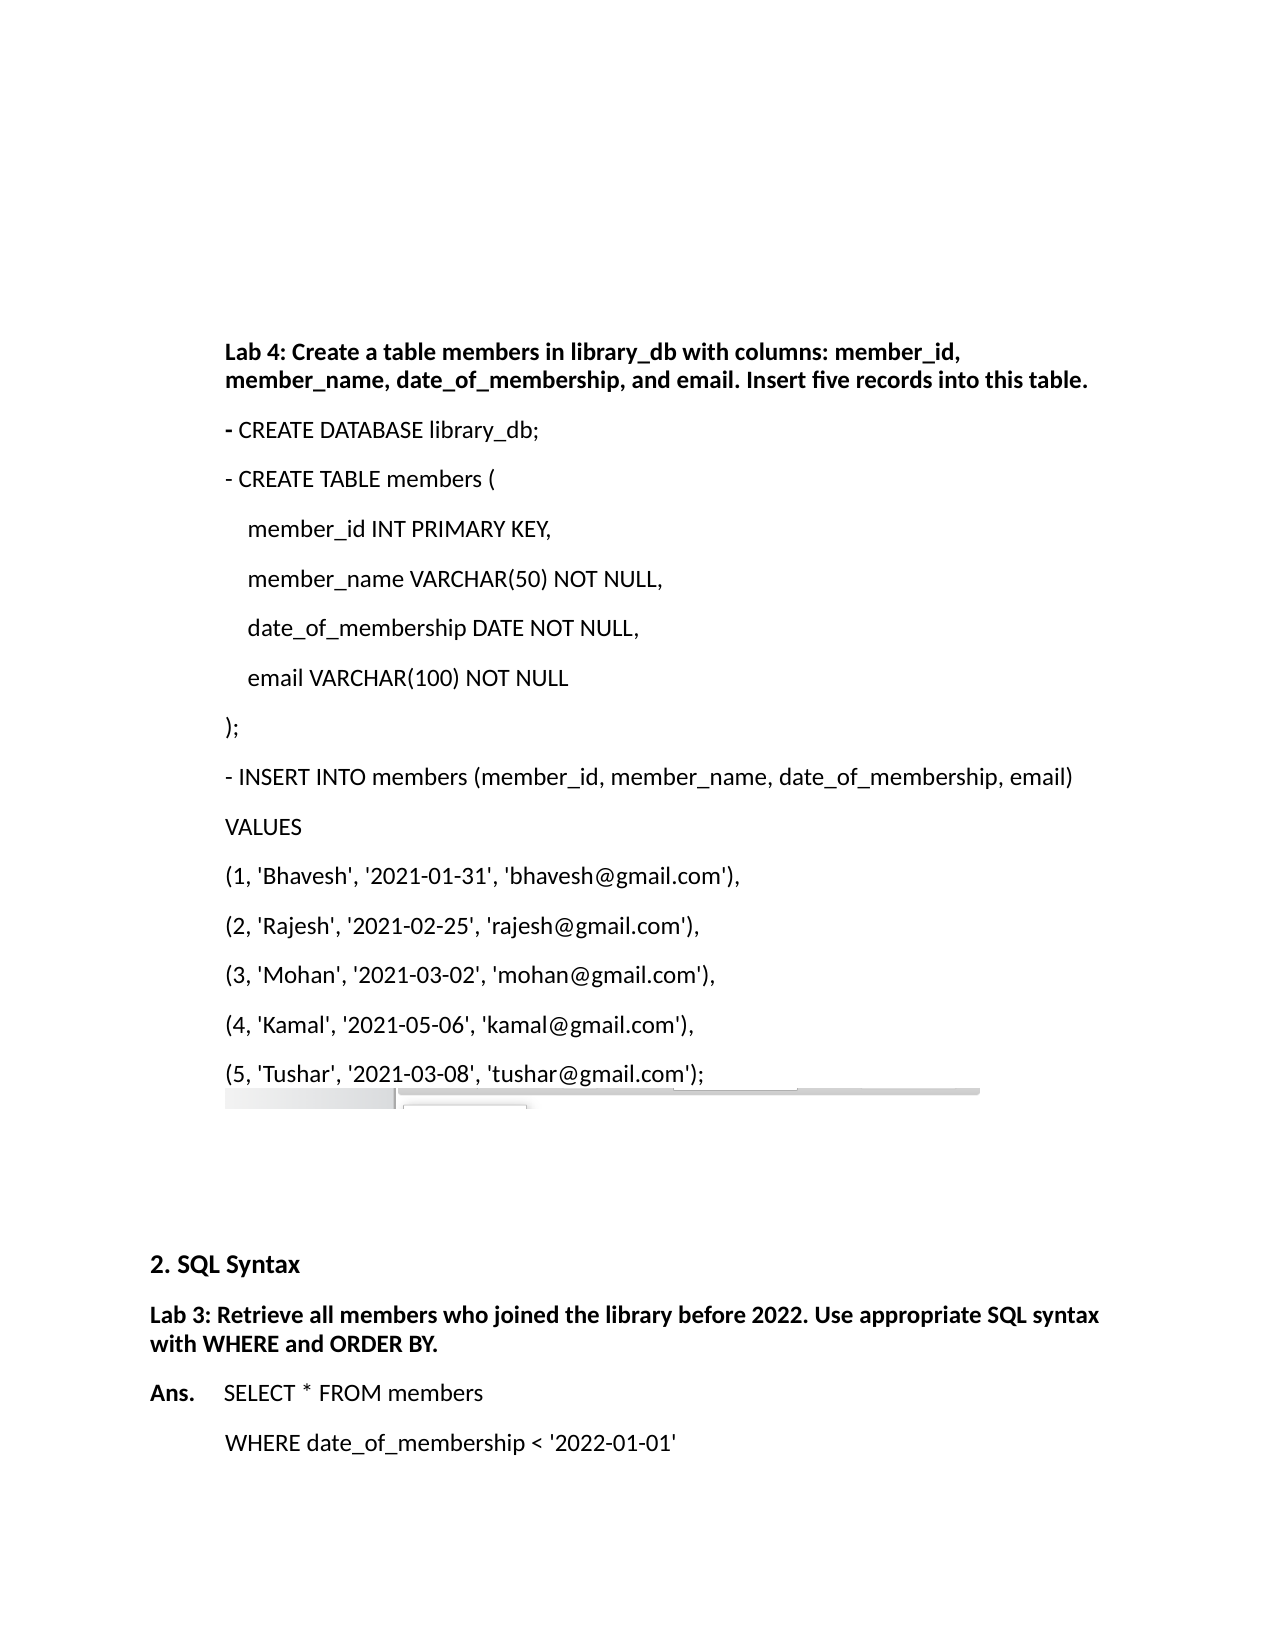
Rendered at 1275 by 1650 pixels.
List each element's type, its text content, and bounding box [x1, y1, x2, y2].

text date_of_membership DATE NOT NULL, [225, 614, 1125, 642]
text member_name VARCHAR(50) NOT NULL, [225, 564, 1125, 593]
text VALUES [225, 812, 1125, 841]
text - CREATE DATABASE library_db; [225, 415, 1125, 444]
text WHERE date_of_membership < '2022-01-01' [225, 1428, 1125, 1457]
text - CREATE TABLE members ( [225, 465, 1125, 494]
text (1, 'Bhavesh', '2021-01-31', 'bhavesh@gmail.com'), [225, 862, 1125, 890]
text (5, 'Tushar', '2021-03-08', 'tushar@gmail.com'); [159, 1060, 1125, 1089]
text (2, 'Rajesh', '2021-02-25', 'rajesh@gmail.com'), [225, 911, 1125, 940]
text member_id INT PRIMARY KEY, [225, 514, 1125, 543]
text Lab 3: Retrieve all members who joined the library before 2022. Use appropriate SQL syntax with WHERE and ORDER BY. [150, 1300, 1125, 1358]
text - INSERT INTO members (member_id, member_name, date_of_membership, email) [225, 762, 1125, 791]
text Ans. SELECT * FROM members [150, 1379, 1125, 1407]
text email VARCHAR(100) NOT NULL [225, 663, 1125, 692]
text 2. SQL Syntax [150, 1251, 1125, 1279]
text ); [225, 713, 1125, 742]
text (4, 'Kamal', '2021-05-06', 'kamal@gmail.com'), [225, 1010, 1125, 1039]
text Lab 4: Create a table members in library_db with columns: member_id, member_name, date_of_membership, and email. Insert five records into this table. [225, 337, 1125, 394]
text (3, 'Mohan', '2021-03-02', 'mohan@gmail.com'), [225, 961, 1125, 989]
